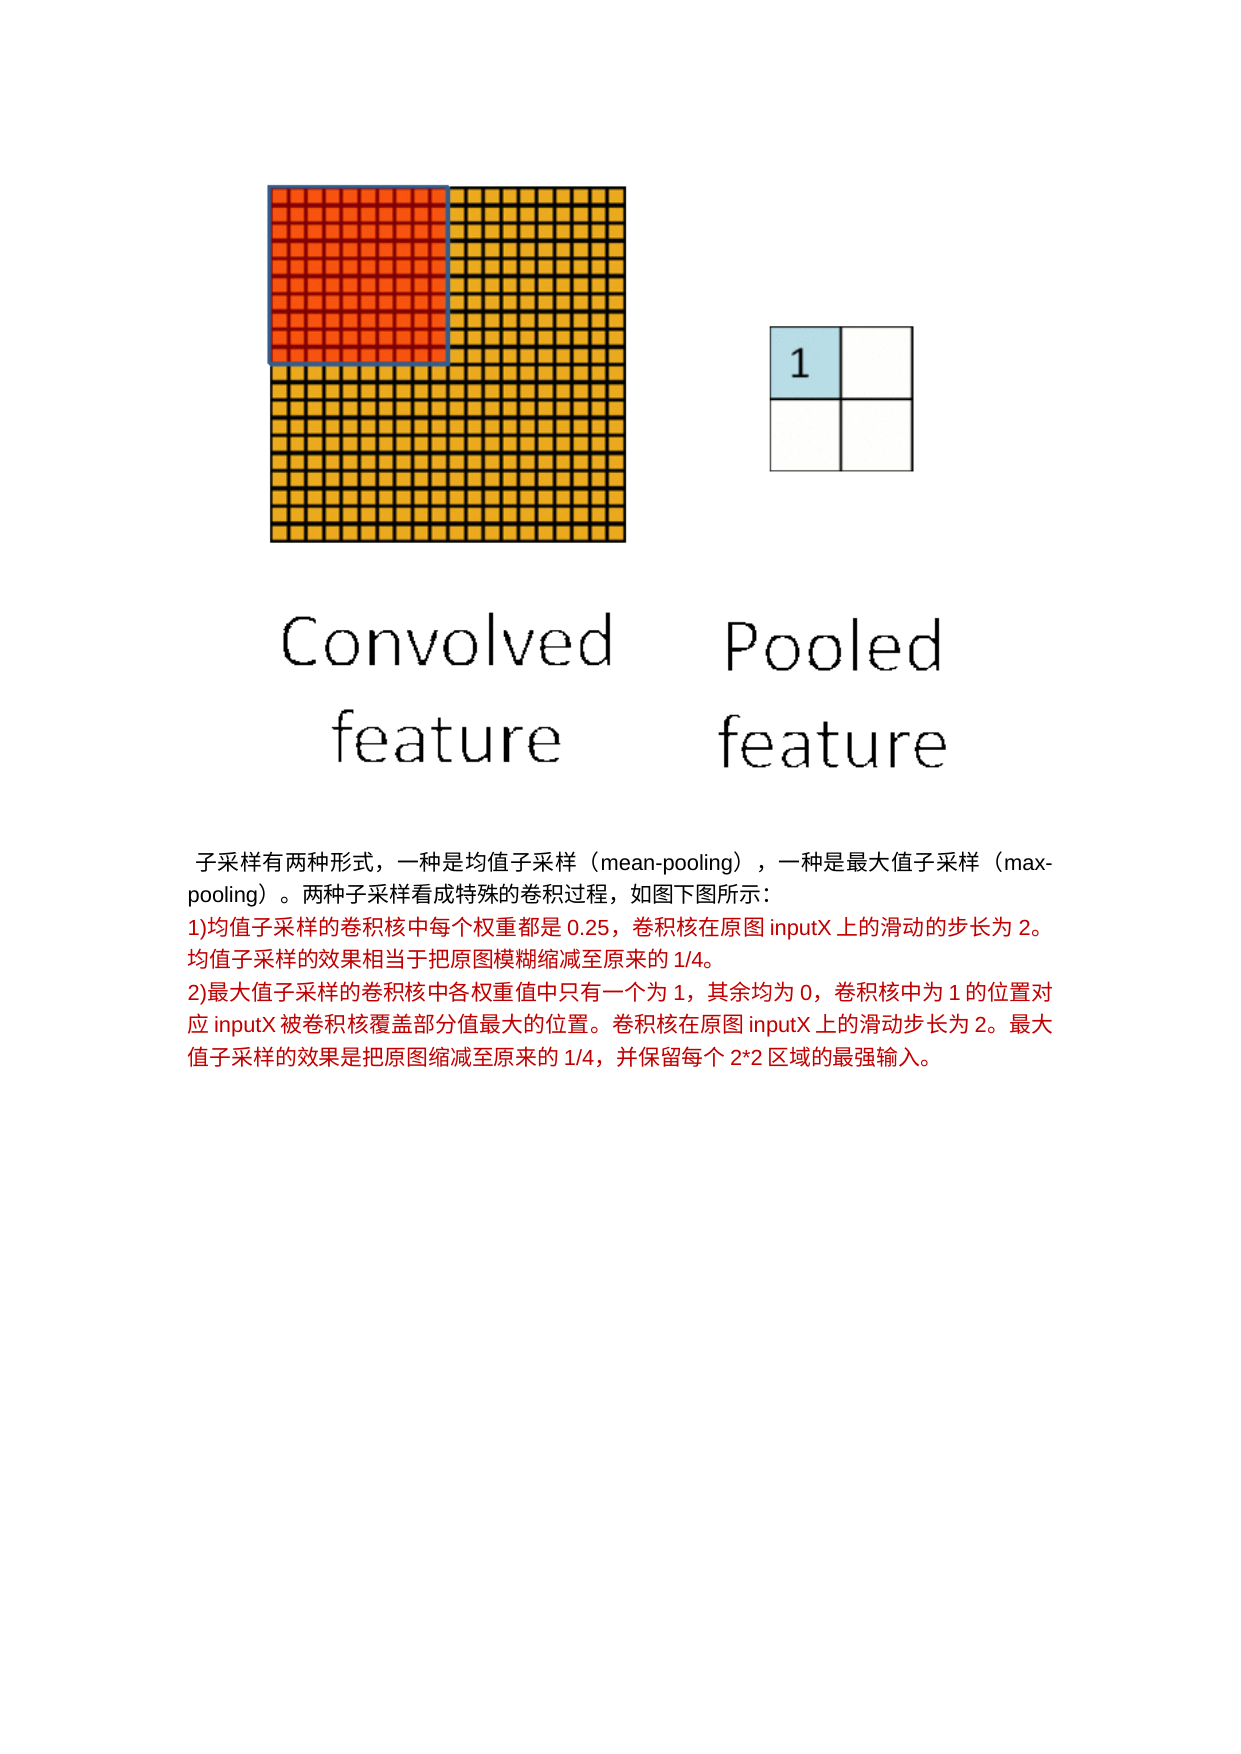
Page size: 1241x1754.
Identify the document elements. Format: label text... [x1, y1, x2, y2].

list 2)最大值子采样的卷积核中各权重值中只有一个为1，其余均为0，卷积核中为1的位置对应inputX被卷积核覆盖部分值最大的位置。卷积核在原图inputX上的滑动步长为2。最大值子采样的效果是把原图缩减至原来的1/4，并保留每个2*2区域的最强输入。 [187, 974, 1053, 1072]
picture [187, 162, 1052, 828]
list 子采样有两种形式，一种是均值子采样（mean-pooling），一种是最大值子采样（max-pooling）。两种子采样看成特殊的卷积过程，如图下图所示： [187, 844, 1053, 909]
list 1)均值子采样的卷积核中每个权重都是0.25，卷积核在原图inputX上的滑动的步长为2。均值子采样的效果相当于把原图模糊缩减至原来的1/4。 [187, 909, 1053, 974]
